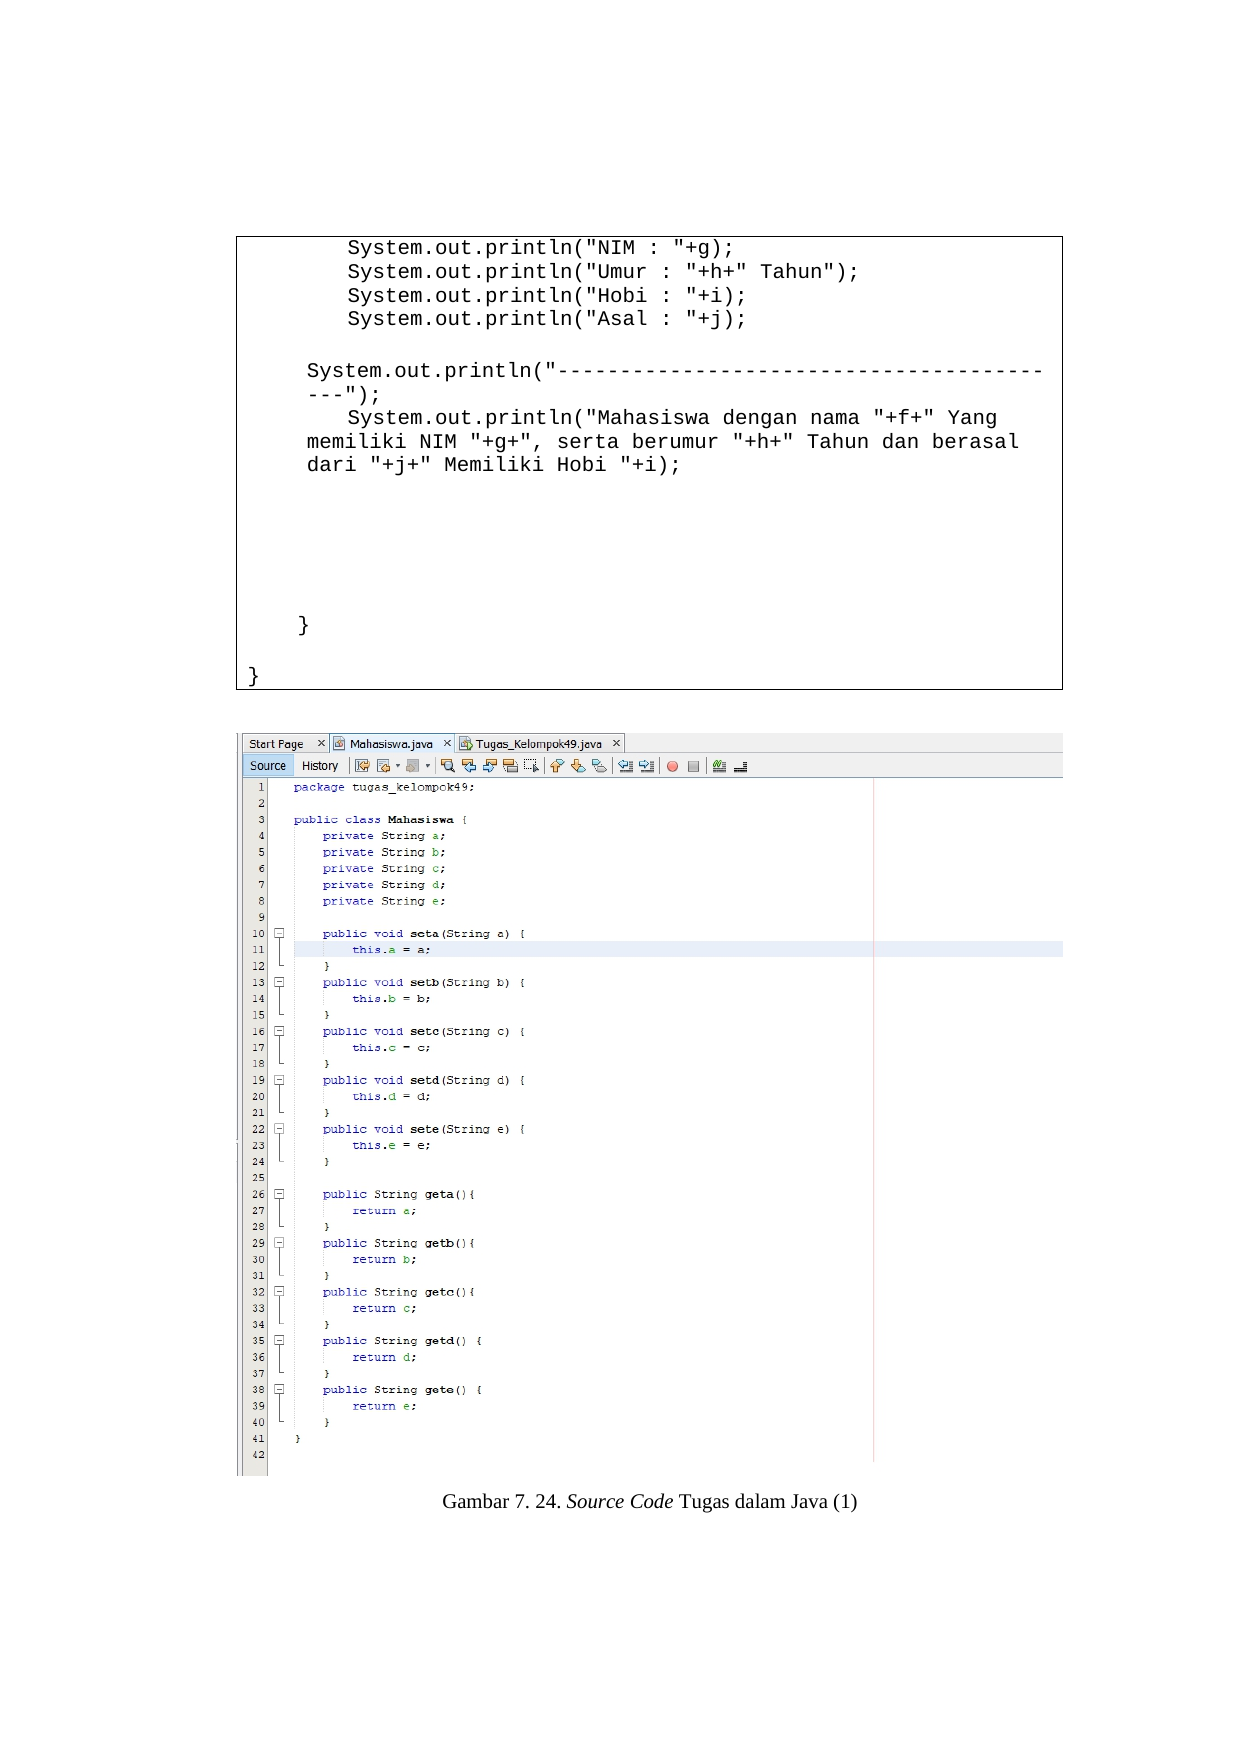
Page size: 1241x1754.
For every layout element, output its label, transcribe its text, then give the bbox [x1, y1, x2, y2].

text Gambar 7. 24. Source Code Tugas dalam Java (1) [236, 1489, 1063, 1513]
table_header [237, 237, 1062, 689]
picture [236, 733, 1063, 1476]
